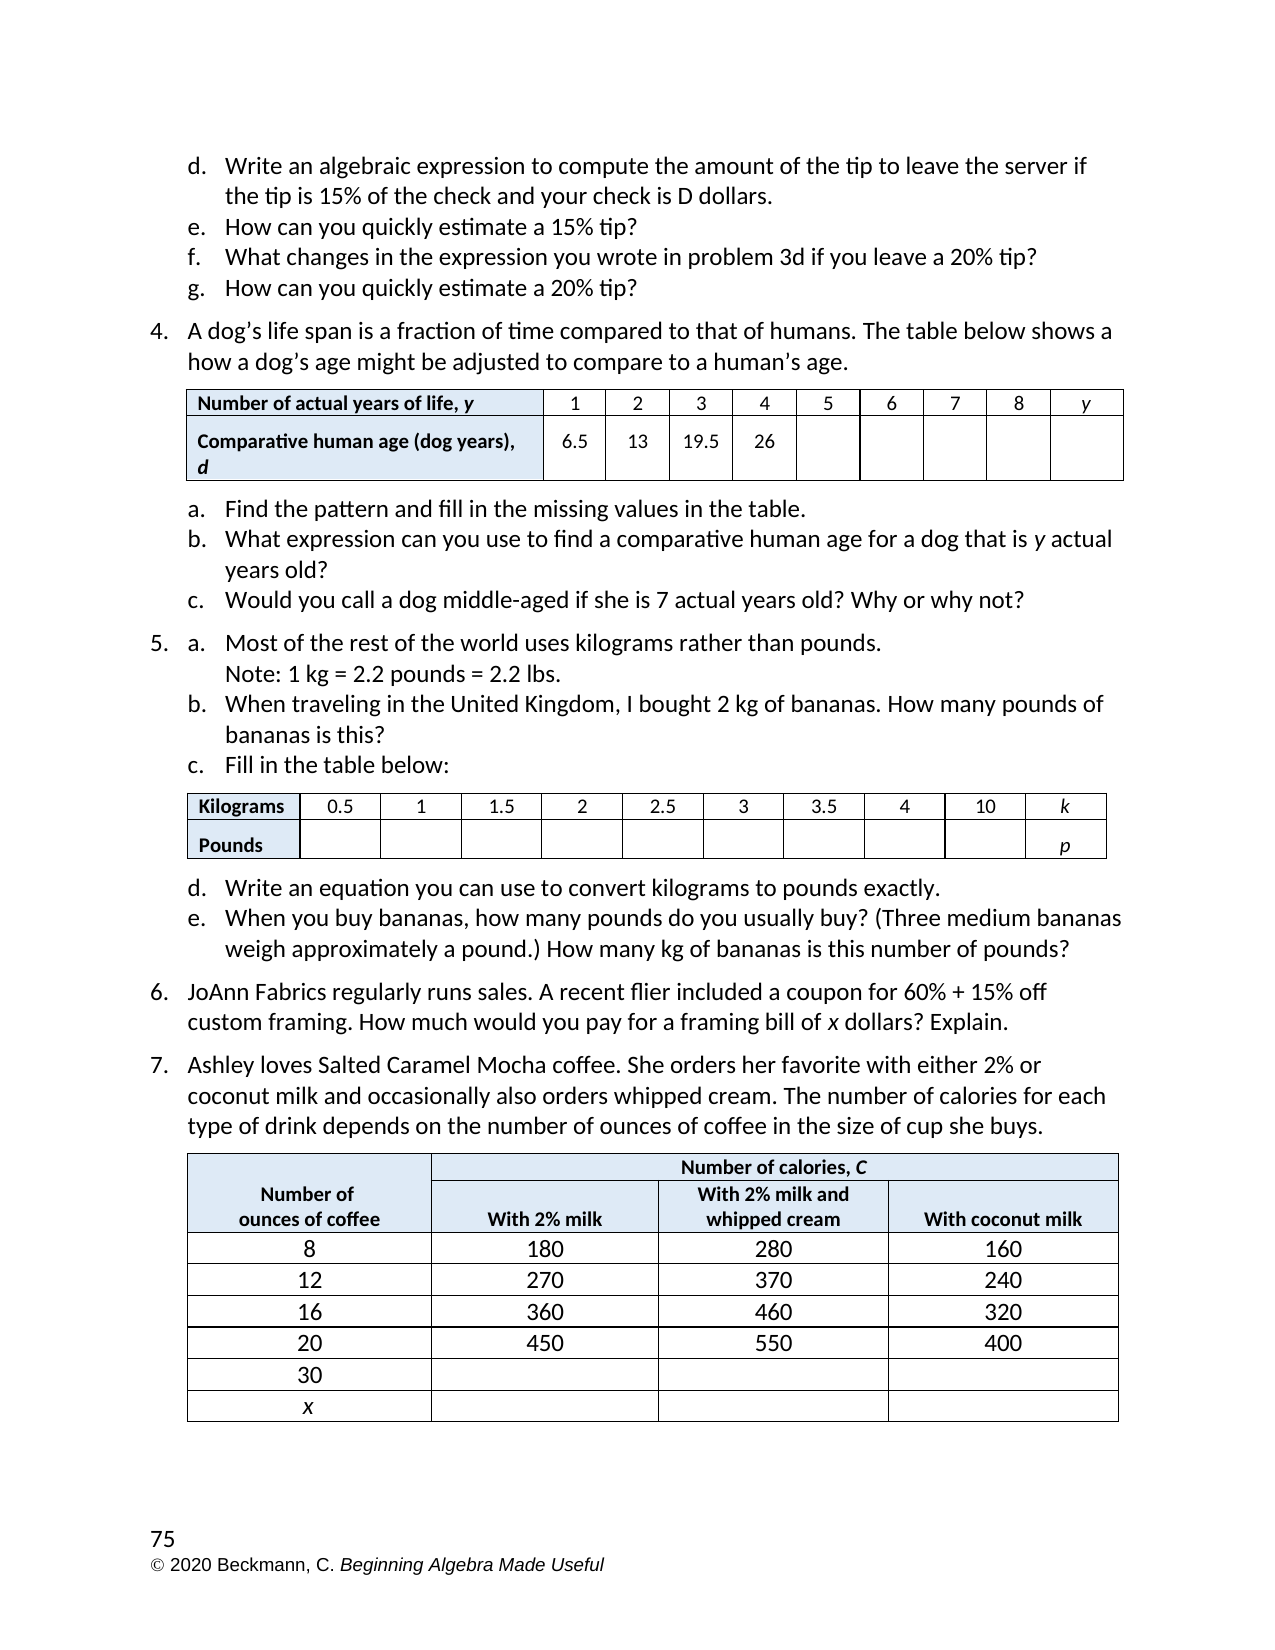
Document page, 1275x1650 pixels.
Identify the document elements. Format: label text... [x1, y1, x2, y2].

text 5. a. Most of the rest of the world uses kilograms rather than pounds. Note: 1 kg = 2.2 pounds = 2.2 lbs. [150, 628, 1125, 689]
table_cell [462, 820, 541, 858]
table_header 2 [606, 390, 669, 415]
table_cell [1051, 416, 1123, 479]
table_cell 8 [188, 1233, 431, 1263]
table_cell Pounds [188, 820, 299, 858]
table_header 10 [946, 794, 1025, 819]
table_cell [659, 1359, 888, 1389]
table_cell With 2% milk and whipped cream [659, 1181, 888, 1232]
table_cell [432, 1391, 658, 1421]
table_cell 180 [432, 1233, 658, 1263]
table_cell 26 [733, 416, 796, 479]
text c. Would you call a dog middle-aged if she is 7 actual years old? Why or why not? [187, 584, 1125, 615]
table_cell [889, 1391, 1118, 1421]
table_header Number of calories, C [432, 1154, 1118, 1180]
table_cell 280 [659, 1233, 888, 1263]
table_cell 400 [889, 1328, 1118, 1358]
text b. What expression can you use to find a comparative human age for a dog that is y actual years old? [187, 523, 1125, 584]
table_cell 20 [188, 1328, 431, 1358]
table_cell [889, 1359, 1118, 1389]
table_header 4 [865, 794, 944, 819]
text c. Fill in the table below: [187, 750, 1125, 780]
table_header Number of ounces of coffee [188, 1154, 431, 1232]
table_cell With 2% milk [432, 1181, 658, 1232]
text d. Write an algebraic expression to compute the amount of the tip to leave the server if the tip is 15% of the check and your check is D dollars. [187, 150, 1125, 211]
text f. What changes in the expression you wrote in problem 3d if you leave a 20% tip? [187, 242, 1125, 272]
table_cell 370 [659, 1264, 888, 1295]
table_cell 270 [432, 1264, 658, 1295]
table_cell [784, 820, 864, 858]
text g. How can you quickly estimate a 20% tip? [187, 272, 1125, 303]
table_cell Comparative human age (dog years), d [187, 416, 543, 479]
table_cell [432, 1359, 658, 1389]
table_cell [946, 820, 1025, 858]
table_header Kilograms [188, 794, 299, 819]
text b. When traveling in the United Kingdom, I bought 2 kg of bananas. How many pounds of bananas is this? [187, 689, 1125, 750]
table_cell [865, 820, 944, 858]
table_header 2.5 [623, 794, 703, 819]
table_cell [542, 820, 622, 858]
table_cell 13 [606, 416, 669, 479]
text 7. Ashley loves Salted Caramel Mocha coffee. She orders her favorite with either 2% or coconut milk and occasionally also orders whipped cream. The number of calories for each type of drink depends on the number of ounces of coffee in the size of cup she buys. [150, 1049, 1125, 1141]
text 6. JoAnn Fabrics regularly runs sales. A recent flier included a coupon for 60% + 15% off custom framing. How much would you pay for a framing bill of x dollars? Explain. [150, 976, 1125, 1037]
table_cell 240 [889, 1264, 1118, 1295]
table_cell [861, 416, 923, 479]
table_header 3.5 [784, 794, 864, 819]
text d. Write an equation you can use to convert kilograms to pounds exactly. [187, 872, 1125, 902]
text 4. A dog’s life span is a fraction of time compared to that of humans. The table below shows a how a dog’s age might be adjusted to compare to a human’s age. [150, 315, 1125, 376]
table_header 1.5 [462, 794, 541, 819]
table_cell 16 [188, 1296, 431, 1326]
table_cell 550 [659, 1328, 888, 1358]
table_cell 450 [432, 1328, 658, 1358]
table_cell [797, 416, 859, 479]
table_cell [924, 416, 986, 479]
table_cell 6.5 [544, 416, 605, 479]
table_cell 30 [188, 1359, 431, 1389]
table_cell x [188, 1391, 431, 1421]
table_header 1 [381, 794, 461, 819]
table_cell [987, 416, 1050, 479]
table_header 2 [542, 794, 622, 819]
table_cell 160 [889, 1233, 1118, 1263]
table_header y [1051, 390, 1123, 415]
table_cell [381, 820, 461, 858]
table_cell 12 [188, 1264, 431, 1295]
table_cell p [1026, 820, 1106, 858]
table_header 8 [987, 390, 1050, 415]
text e. When you buy bananas, how many pounds do you usually buy? (Three medium bananas weigh approximately a pound.) How many kg of bananas is this number of pounds? [187, 902, 1125, 963]
table_header 5 [797, 390, 859, 415]
table_header 7 [924, 390, 986, 415]
table_header 0.5 [301, 794, 380, 819]
table_cell [301, 820, 380, 858]
table_header k [1026, 794, 1106, 819]
table_cell 460 [659, 1296, 888, 1326]
table_cell With coconut milk [889, 1181, 1118, 1232]
table_cell 19.5 [670, 416, 732, 479]
table_cell 360 [432, 1296, 658, 1326]
table_cell [623, 820, 703, 858]
table_cell [659, 1391, 888, 1421]
table_header 3 [704, 794, 783, 819]
table_header 4 [733, 390, 796, 415]
table_cell 320 [889, 1296, 1118, 1326]
text a. Find the pattern and fill in the missing values in the table. [187, 493, 1125, 523]
table_header 1 [544, 390, 605, 415]
text e. How can you quickly estimate a 15% tip? [187, 211, 1125, 242]
table_cell [704, 820, 783, 858]
table_header 6 [861, 390, 923, 415]
table_header Number of actual years of life, y [187, 390, 543, 415]
table_header 3 [670, 390, 732, 415]
